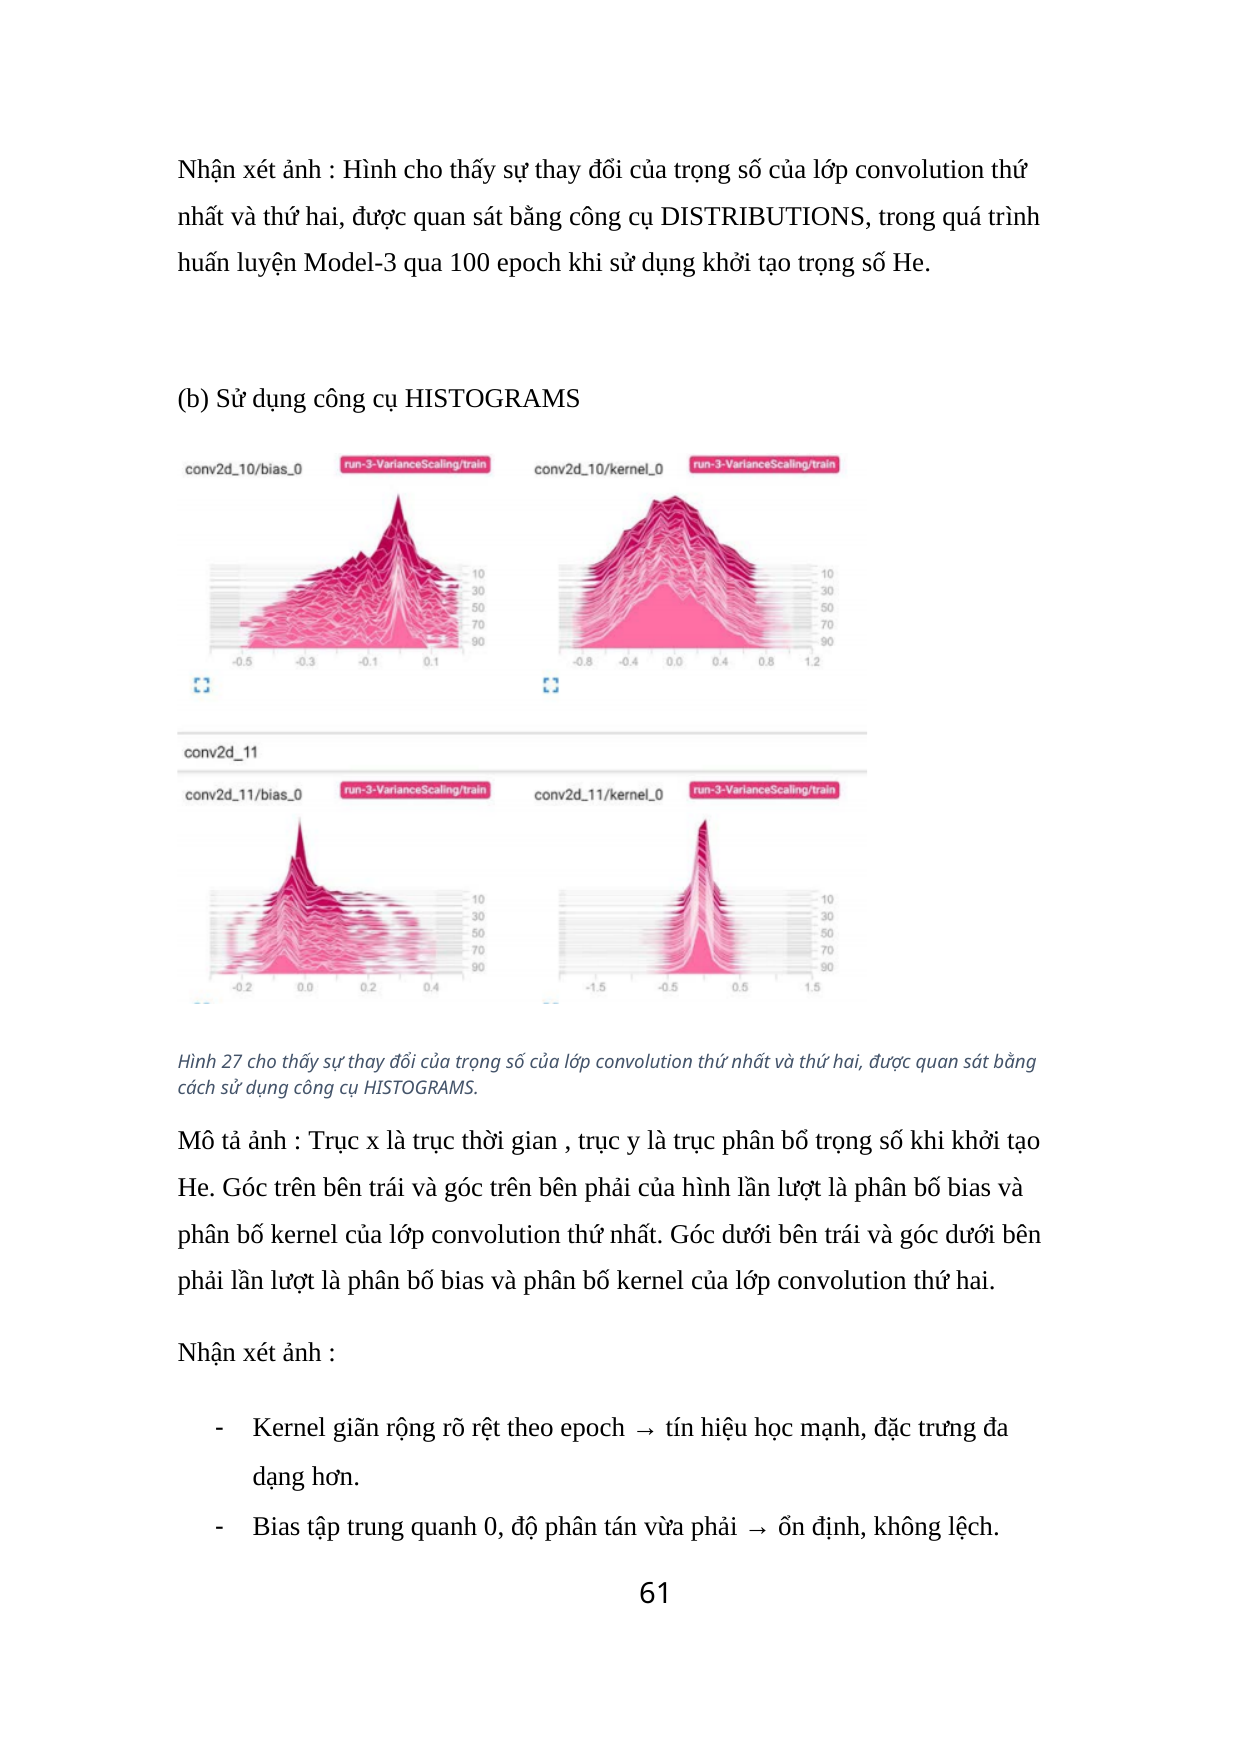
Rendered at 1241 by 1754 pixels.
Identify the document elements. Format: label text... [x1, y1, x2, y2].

text Nhận xét ảnh : [177, 1336, 1063, 1367]
list Bias tập trung quanh 0, độ phân tán vừa phải → ổn định, không lệch. [215, 1507, 1063, 1544]
text Mô tả ảnh : Trục x là trục thời gian , trục y là trục phân bổ trọng số khi khởi tạo He. Góc trên bên trái và góc trên bên phải của hình lần lượt là phân bố bias và phân bố kernel của lớp convolution thứ nhất. Góc dưới bên trái và góc dưới bên phải lần lượt là phân bố bias và phân bố kernel của lớp convolution thứ hai. [177, 1124, 1063, 1296]
text (b) Sử dụng công cụ HISTOGRAMS [177, 382, 1063, 413]
text Hình 27 cho thấy sự thay đổi của trọng số của lớp convolution thứ nhất và thứ hai, được quan sát bằng cách sử dụng công cụ HISTOGRAMS. [177, 1048, 1063, 1099]
text Nhận xét ảnh : Hình cho thấy sự thay đổi của trọng số của lớp convolution thứ nhất và thứ hai, được quan sát bằng công cụ DISTRIBUTIONS, trong quá trình huấn luyện Model-3 qua 100 epoch khi sử dụng khởi tạo trọng số He. [177, 153, 1063, 337]
list Kernel giãn rộng rõ rệt theo epoch → tín hiệu học mạnh, đặc trưng đa dạng hơn. [215, 1408, 1063, 1491]
picture [177, 453, 868, 1004]
